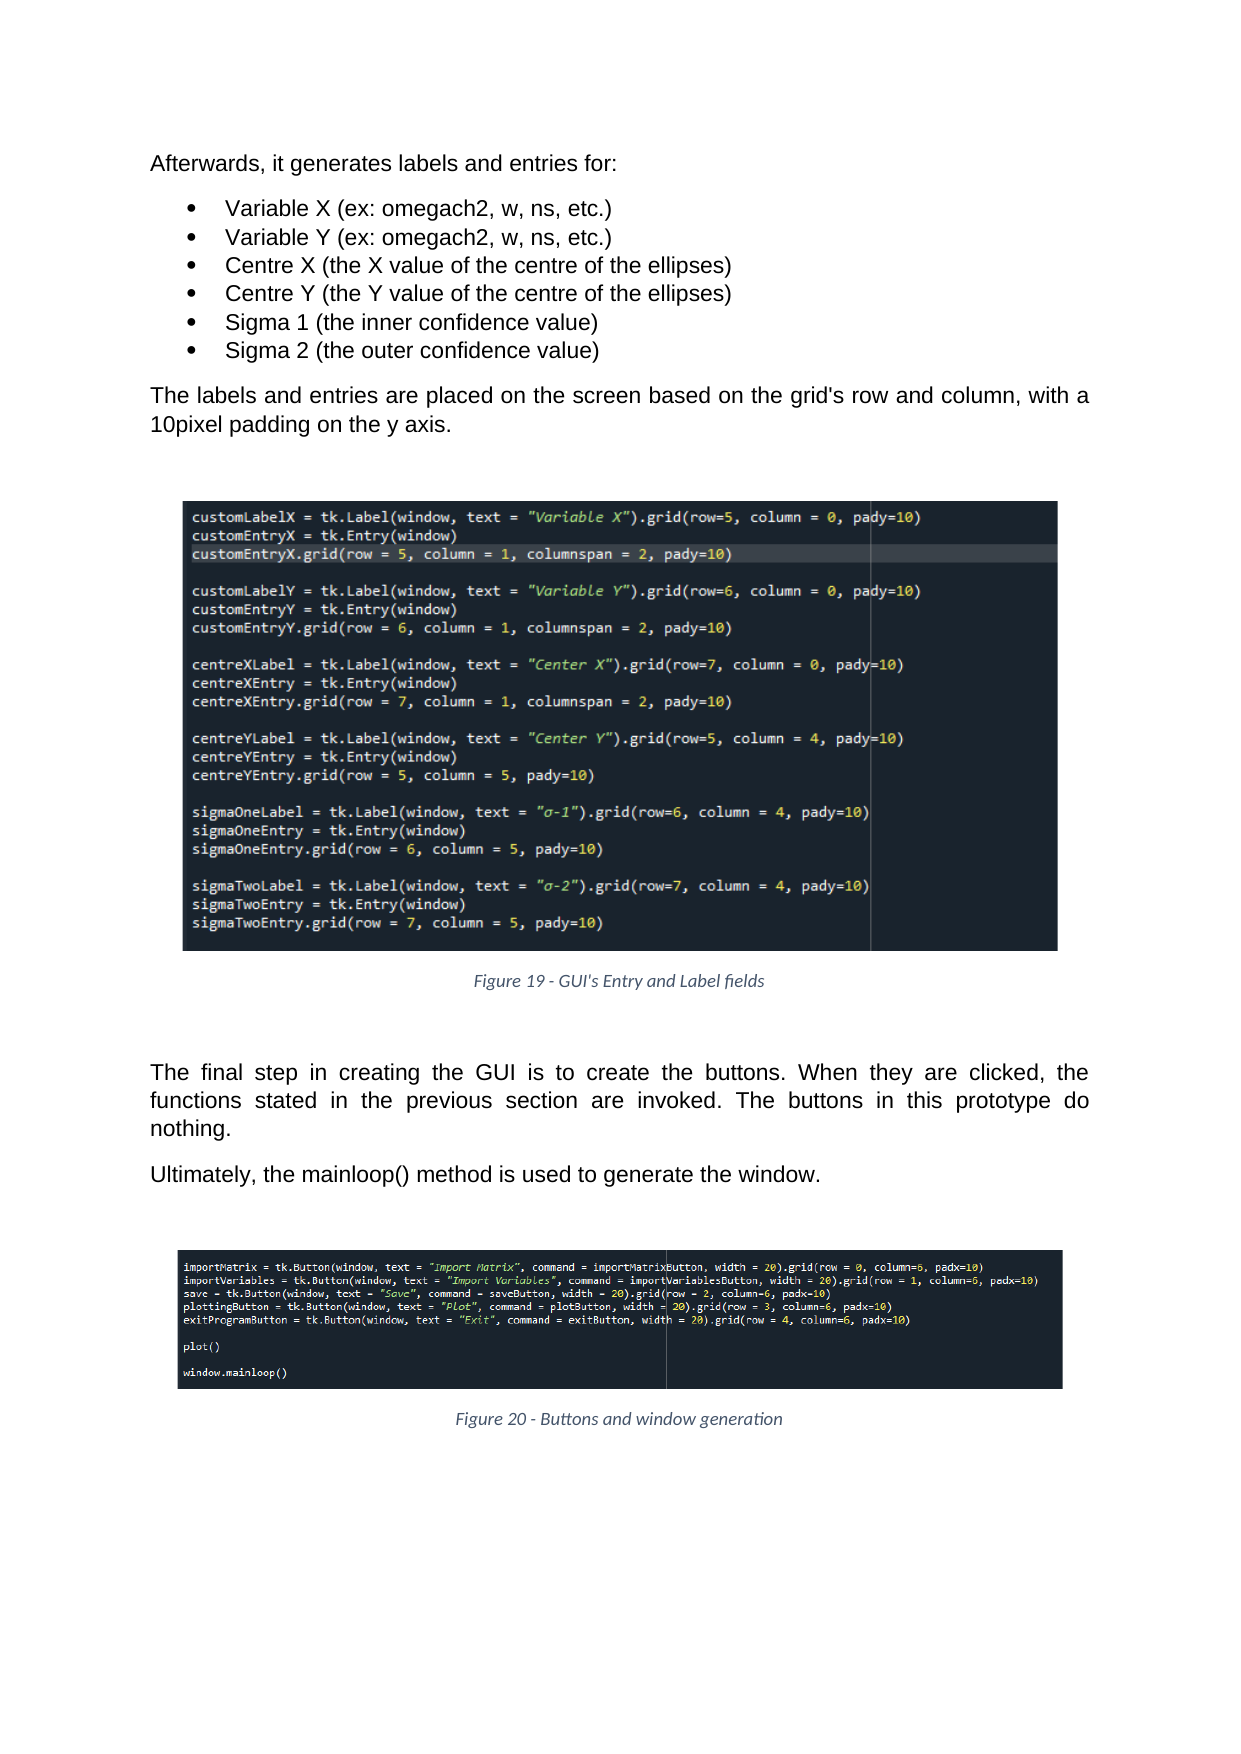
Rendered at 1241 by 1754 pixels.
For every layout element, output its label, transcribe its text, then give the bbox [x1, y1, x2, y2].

list Sigma 2 (the outer confidence value) [187, 337, 1090, 364]
list Variable X (ex: omegach2, w, ns, etc.) [187, 195, 1090, 221]
text The labels and entries are placed on the screen based on the grid's row and column, with a 10pixel padding on the y axis. [150, 382, 1090, 437]
text Figure 19 - GUI's Entry and Label fields [150, 970, 1090, 993]
list Centre Y (the Y value of the centre of the ellipses) [187, 280, 1090, 307]
list Variable Y (ex: omegach2, w, ns, etc.) [187, 223, 1090, 250]
picture [182, 501, 1058, 951]
text Ultimately, the mainloop() method is used to generate the window. [150, 1161, 1090, 1187]
text The final step in creating the GUI is to create the buttons. When they are clicked, the functions stated in the previous section are invoked. The buttons in this prototype do nothing. [150, 1058, 1090, 1142]
list Sigma 1 (the inner confidence value) [187, 309, 1090, 335]
list Centre X (the X value of the centre of the ellipses) [187, 252, 1090, 278]
text Afterwards, it generates labels and entries for: [150, 150, 1090, 176]
picture [177, 1250, 1063, 1389]
text Figure 20 - Buttons and window generation [150, 1407, 1090, 1430]
